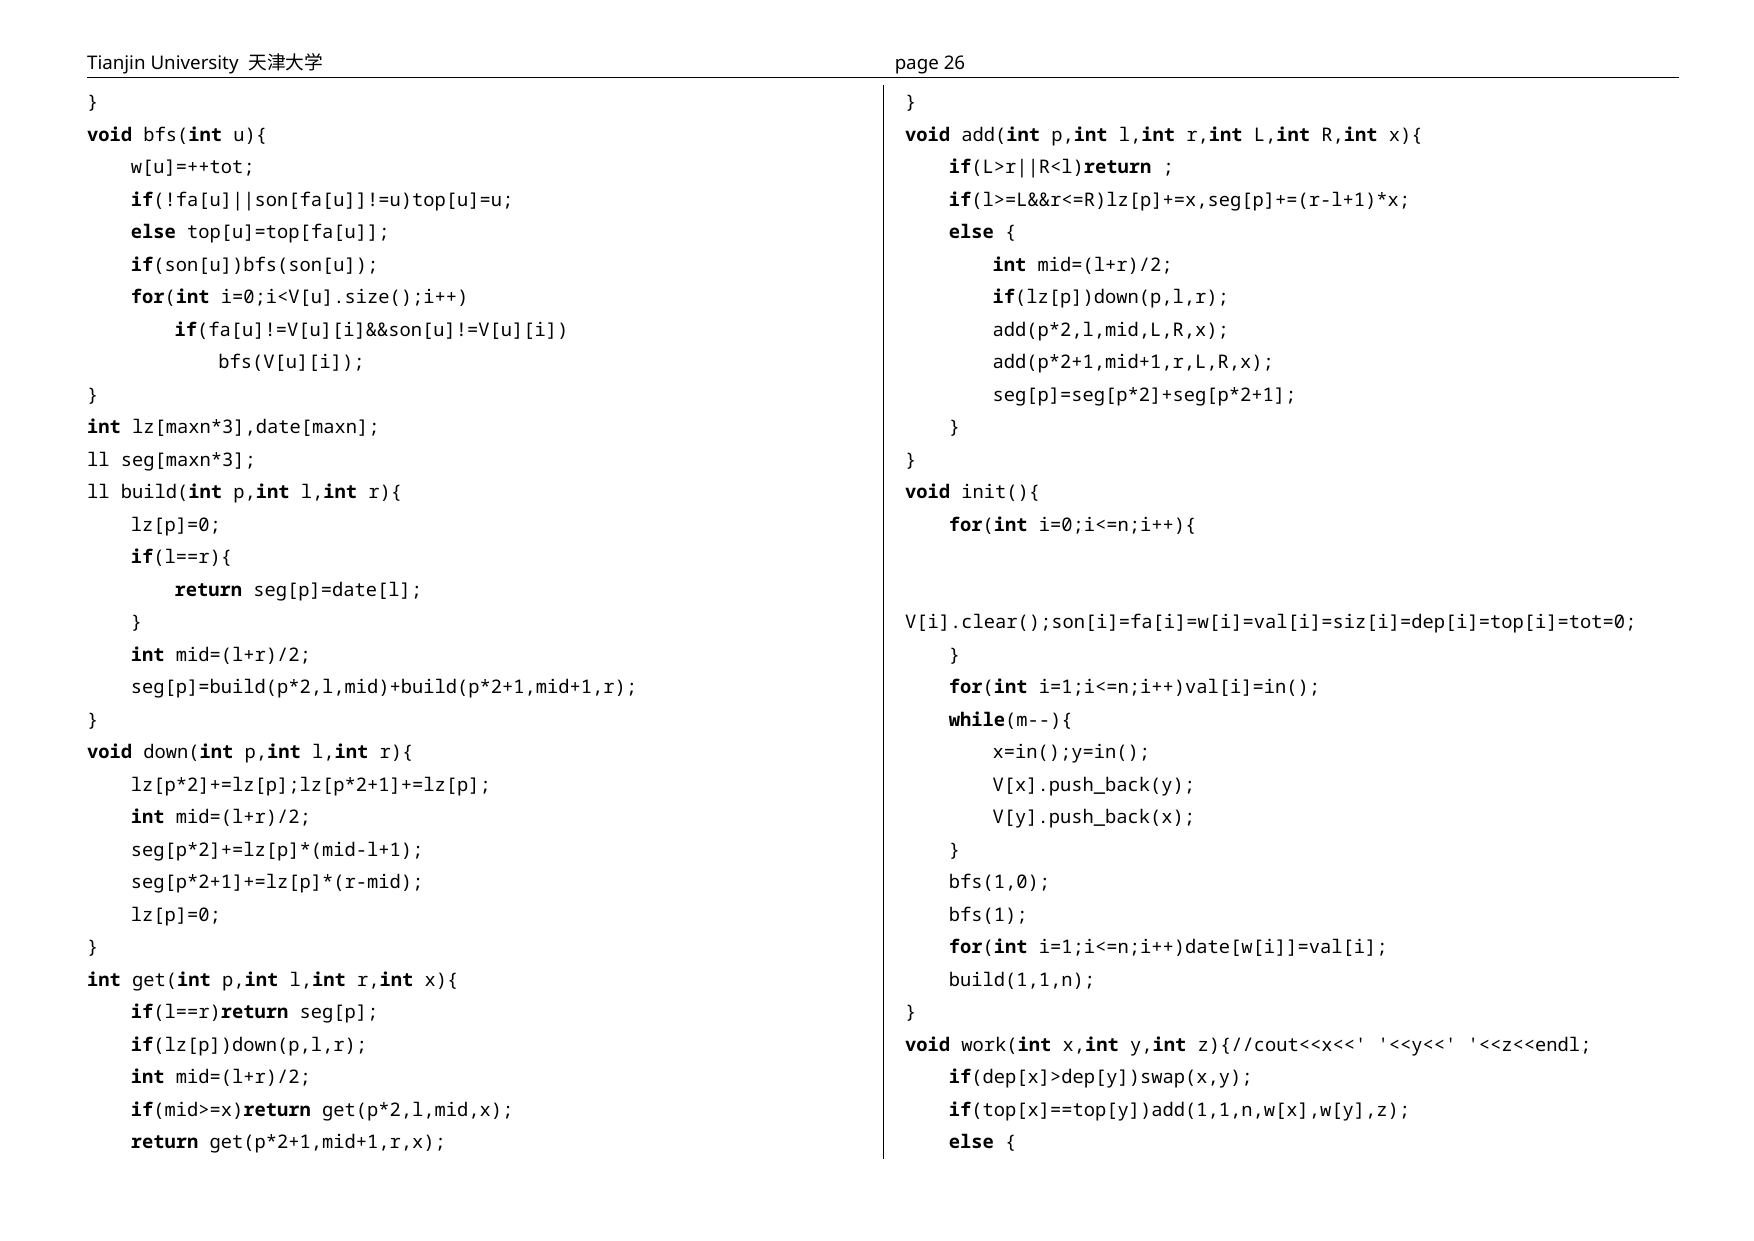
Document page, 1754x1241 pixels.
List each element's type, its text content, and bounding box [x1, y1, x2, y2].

text } [905, 638, 1679, 670]
text seg[p*2+1]+=lz[p]*(r-mid); [87, 865, 861, 898]
text for(int i=0;i<V[u].size();i++) [87, 280, 861, 313]
text add(p*2+1,mid+1,r,L,R,x); [905, 345, 1679, 378]
text if(fa[u]!=V[u][i]&&son[u]!=V[u][i]) [87, 313, 861, 345]
text } [87, 605, 861, 638]
text lz[p]=0; [87, 508, 861, 540]
text else { [905, 1125, 1679, 1158]
text w[u]=++tot; [87, 150, 861, 183]
text bfs(V[u][i]); [87, 345, 861, 378]
text if(son[u])bfs(son[u]); [87, 248, 861, 280]
text if(l==r){ [87, 540, 861, 573]
text int mid=(l+r)/2; [87, 800, 861, 833]
text ll build(int p,int l,int r){ [87, 475, 861, 508]
text void add(int p,int l,int r,int L,int R,int x){ [905, 118, 1679, 150]
text void down(int p,int l,int r){ [87, 735, 861, 768]
text } [905, 85, 1679, 118]
text while(m--){ [905, 703, 1679, 735]
text else top[u]=top[fa[u]]; [87, 215, 861, 248]
text seg[p]=seg[p*2]+seg[p*2+1]; [905, 378, 1679, 410]
text for(int i=0;i<=n;i++){ [905, 508, 1679, 540]
text bfs(1,0); [905, 865, 1679, 898]
text if(dep[x]>dep[y])swap(x,y); [905, 1060, 1679, 1093]
text int mid=(l+r)/2; [905, 248, 1679, 280]
text } [905, 443, 1679, 475]
text ll seg[maxn*3]; [87, 443, 861, 475]
text if(l>=L&&r<=R)lz[p]+=x,seg[p]+=(r-l+1)*x; [905, 183, 1679, 215]
text if(L>r||R<l)return ; [905, 150, 1679, 183]
text void bfs(int u){ [87, 118, 861, 150]
text lz[p]=0; [87, 898, 861, 930]
text } [905, 410, 1679, 443]
text for(int i=1;i<=n;i++)val[i]=in(); [905, 670, 1679, 703]
text } [905, 995, 1679, 1028]
text void work(int x,int y,int z){//cout<<x<<' '<<y<<' '<<z<<endl; [905, 1028, 1679, 1060]
text return get(p*2+1,mid+1,r,x); [87, 1125, 861, 1158]
text bfs(1); [905, 898, 1679, 930]
text return seg[p]=date[l]; [87, 573, 861, 605]
text else { [905, 215, 1679, 248]
text int get(int p,int l,int r,int x){ [87, 963, 861, 995]
text V[i].clear();son[i]=fa[i]=w[i]=val[i]=siz[i]=dep[i]=top[i]=tot=0; [905, 540, 1679, 638]
text if(mid>=x)return get(p*2,l,mid,x); [87, 1093, 861, 1125]
text x=in();y=in(); [905, 735, 1679, 768]
text V[y].push_back(x); [905, 800, 1679, 833]
text } [905, 833, 1679, 865]
text seg[p]=build(p*2,l,mid)+build(p*2+1,mid+1,r); [87, 670, 861, 703]
text for(int i=1;i<=n;i++)date[w[i]]=val[i]; [905, 930, 1679, 963]
text if(lz[p])down(p,l,r); [87, 1028, 861, 1060]
text } [87, 378, 861, 410]
text add(p*2,l,mid,L,R,x); [905, 313, 1679, 345]
text int mid=(l+r)/2; [87, 1060, 861, 1093]
text } [87, 85, 861, 118]
text if(!fa[u]||son[fa[u]]!=u)top[u]=u; [87, 183, 861, 215]
text if(lz[p])down(p,l,r); [905, 280, 1679, 313]
text if(top[x]==top[y])add(1,1,n,w[x],w[y],z); [905, 1093, 1679, 1125]
text seg[p*2]+=lz[p]*(mid-l+1); [87, 833, 861, 865]
text int mid=(l+r)/2; [87, 638, 861, 670]
text build(1,1,n); [905, 963, 1679, 995]
text void init(){ [905, 475, 1679, 508]
text } [87, 930, 861, 963]
text } [87, 703, 861, 735]
text lz[p*2]+=lz[p];lz[p*2+1]+=lz[p]; [87, 768, 861, 800]
text if(l==r)return seg[p]; [87, 995, 861, 1028]
text int lz[maxn*3],date[maxn]; [87, 410, 861, 443]
text V[x].push_back(y); [905, 768, 1679, 800]
